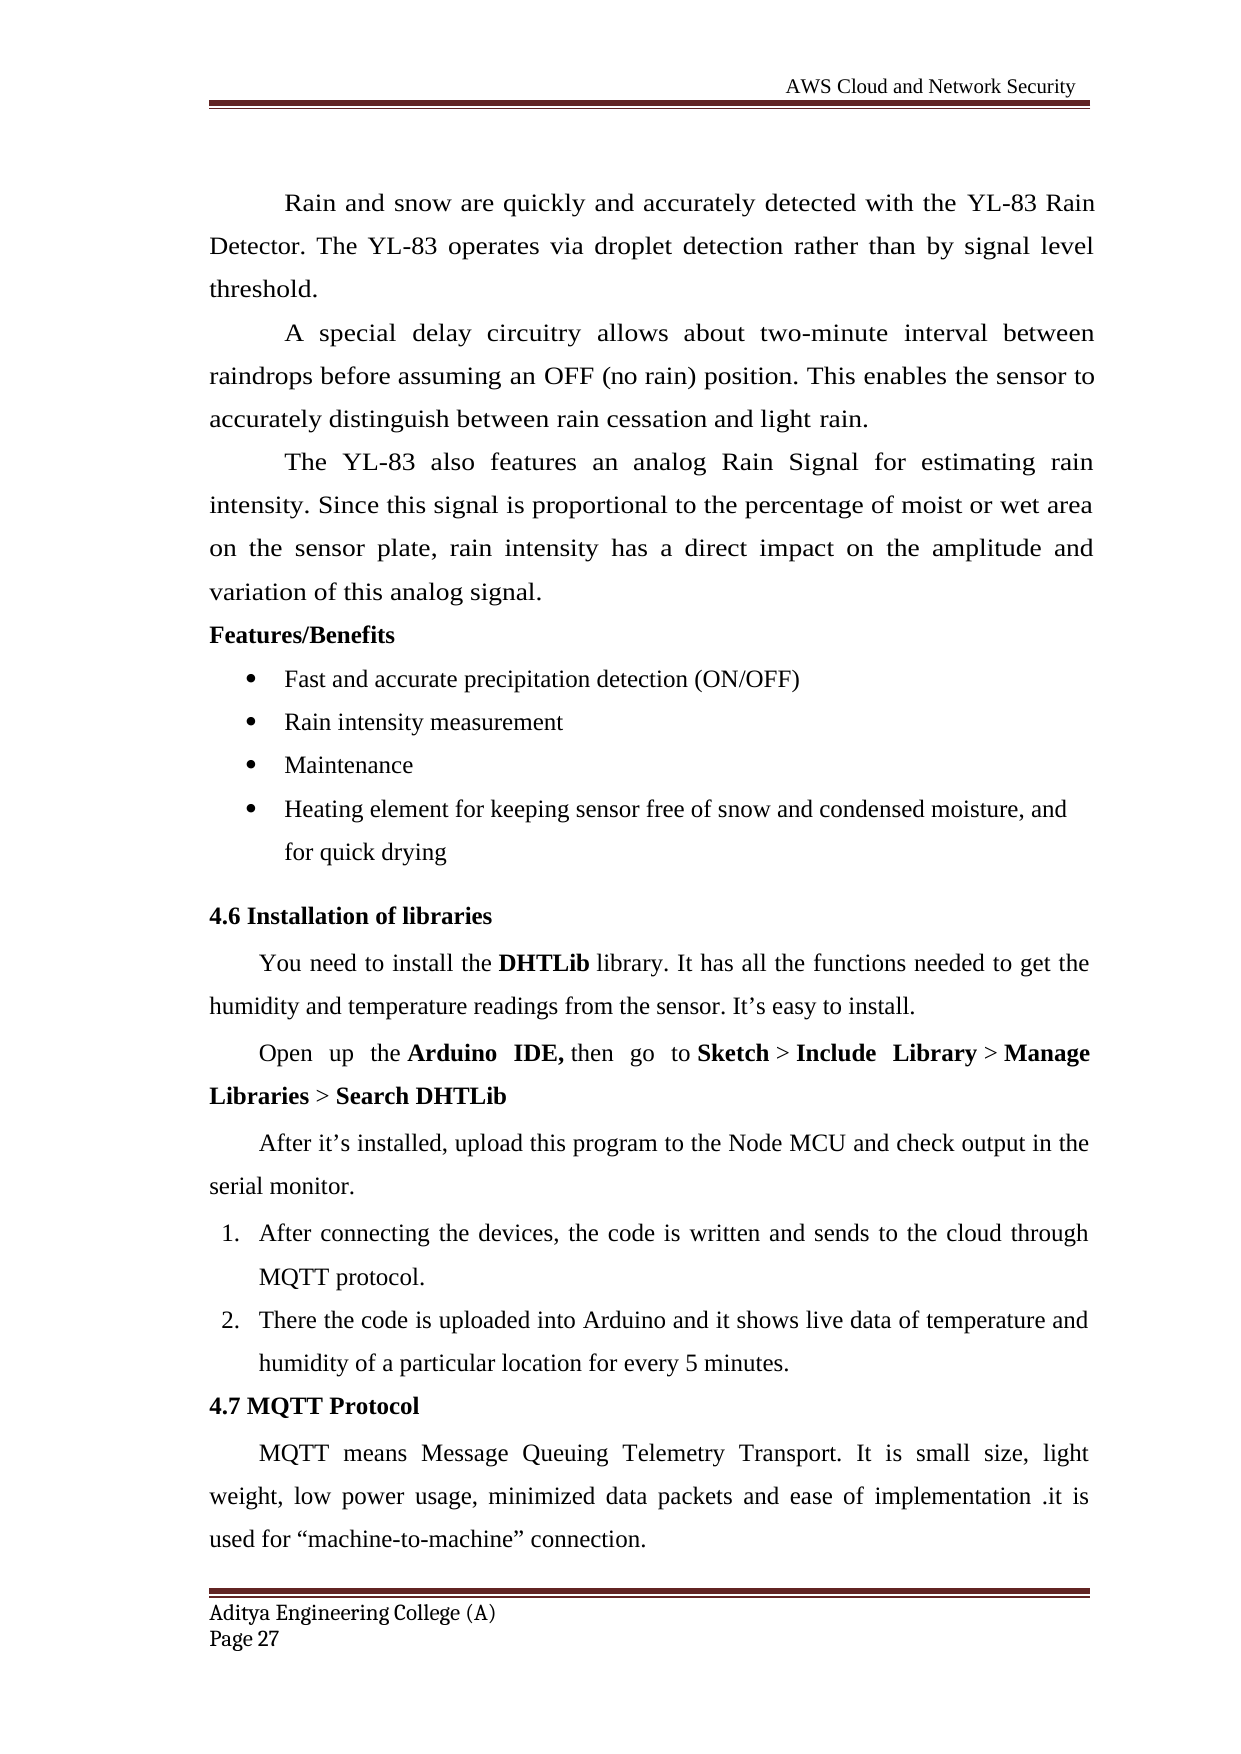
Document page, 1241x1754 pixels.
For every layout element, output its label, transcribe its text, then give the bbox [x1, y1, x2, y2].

list Maintenance [247, 751, 1090, 779]
text After it’s installed, upload this program to the Node MCU and check output in the serial monitor. [209, 1128, 1090, 1200]
text A special delay circuitry allows about two-minute interval between raindrops before assuming an OFF (no rain) position. This enables the sensor to accurately distinguish between rain cessation and light rain. [209, 318, 1095, 433]
text 4.7 MQTT Protocol [209, 1391, 1090, 1420]
text You need to install the DHTLib library. It has all the functions needed to get the humidity and temperature readings from the sensor. It’s easy to install. [209, 948, 1090, 1020]
list Fast and accurate precipitation detection (ON/OFF) [247, 664, 1088, 693]
list Heating element for keeping sensor free of snow and condensed moisture, and for quick drying [247, 794, 1090, 866]
text Features/Benefits [209, 620, 1090, 648]
text MQTT means Message Queuing Telemetry Transport. It is small size, light weight, low power usage, minimized data packets and ease of implementation .it is used for “machine-to-machine” connection. [209, 1438, 1090, 1553]
list After connecting the devices, the code is written and sends to the cloud through MQTT protocol. [221, 1218, 1090, 1290]
text Rain and snow are quickly and accurately detected with the YL-83 Rain Detector. The YL-83 operates via droplet detection rather than by signal level threshold. [209, 188, 1095, 303]
text 4.6 Installation of libraries [209, 901, 1090, 929]
list There the code is uploaded into Arduino and it shows live data of temperature and humidity of a particular location for every 5 minutes. [221, 1305, 1090, 1377]
list Rain intensity measurement [247, 707, 1090, 736]
text The YL-83 also features an analog Rain Signal for estimating rain intensity. Since this signal is proportional to the percentage of moist or wet area on the sensor plate, rain intensity has a direct impact on the amplitude and variation of this analog signal. [209, 447, 1095, 605]
text Open up the Arduino IDE, then go to Sketch > Include Library > Manage Libraries > Search DHTLib [209, 1038, 1090, 1110]
